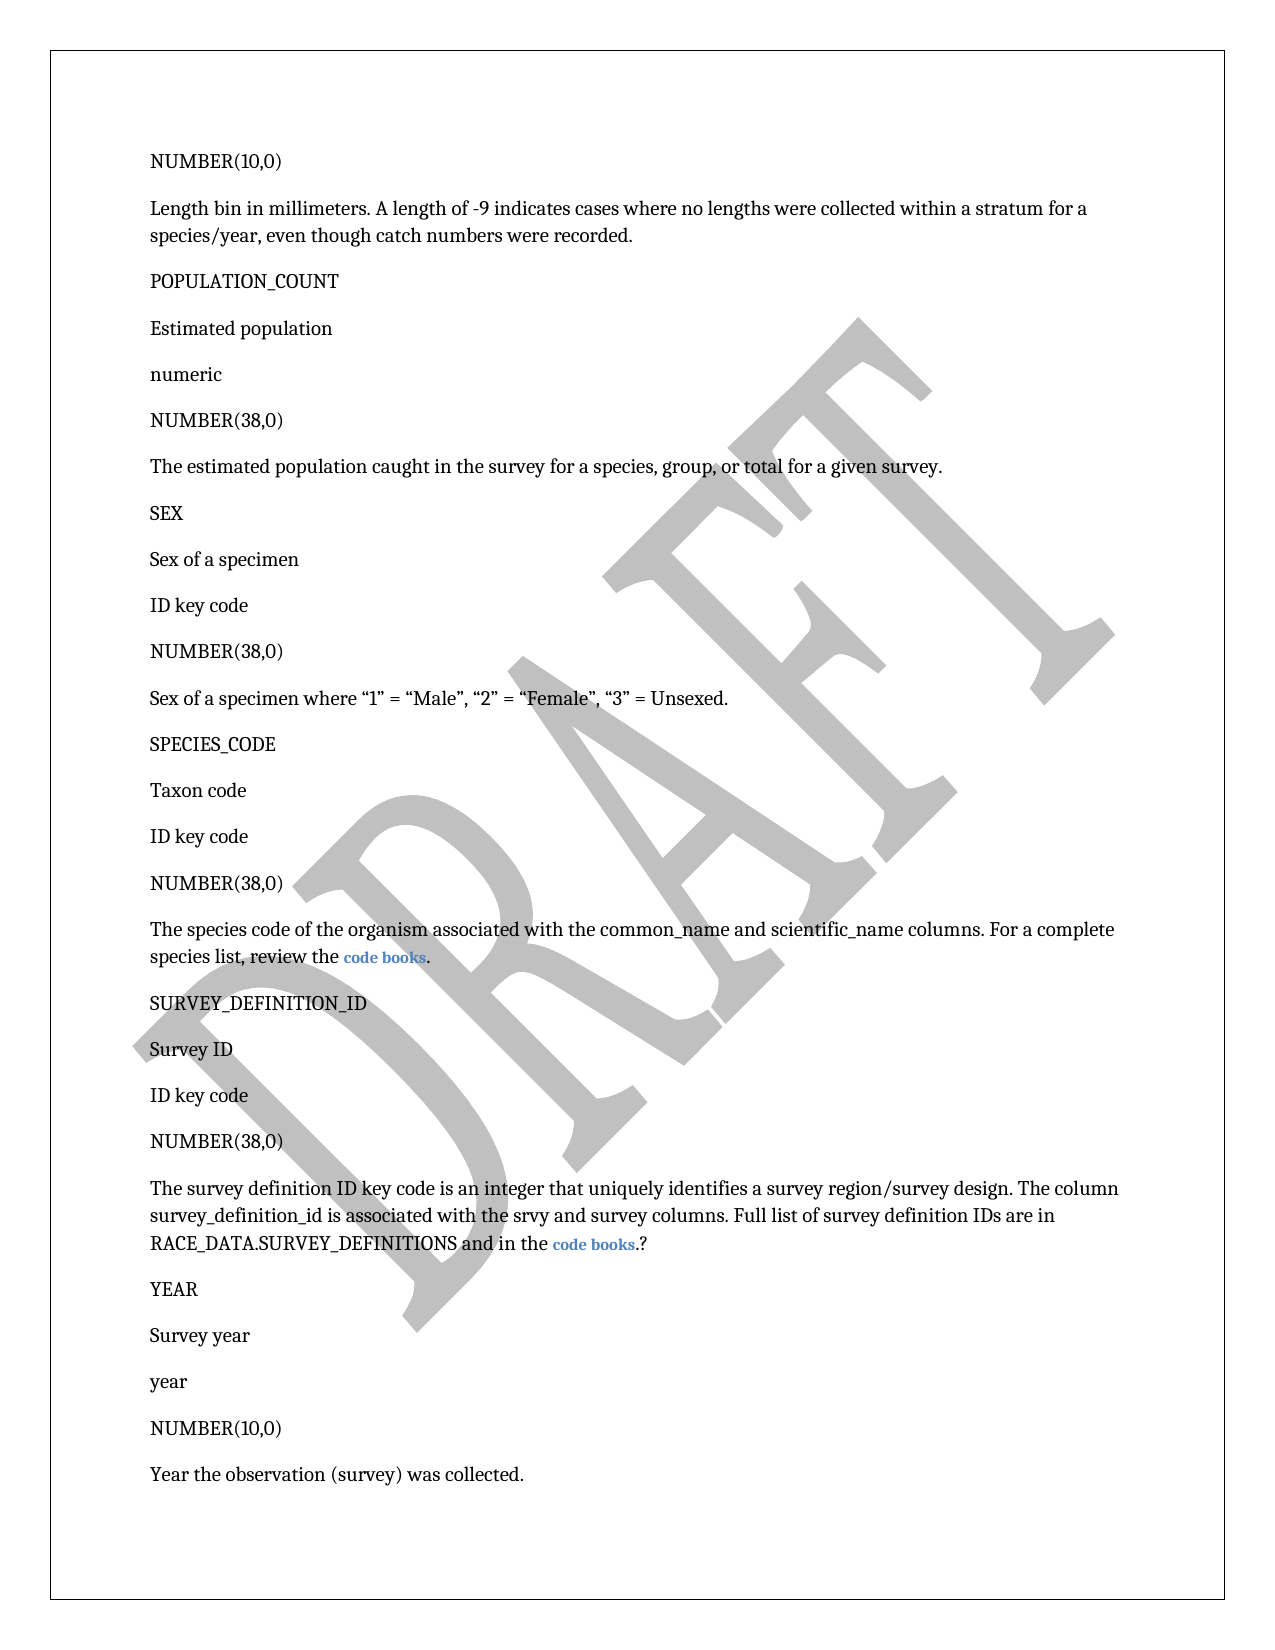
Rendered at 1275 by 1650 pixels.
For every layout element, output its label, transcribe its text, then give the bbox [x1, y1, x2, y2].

text NUMBER(38,0) [150, 1130, 1125, 1154]
text SURVEY_DEFINITION_ID [150, 991, 1125, 1015]
text Sex of a specimen where “1” = “Male”, “2” = “Female”, “3” = Unsexed. [150, 686, 1125, 710]
text YEAR [150, 1277, 1125, 1301]
text Estimated population [150, 316, 1125, 340]
text Survey year [150, 1324, 1125, 1348]
text Taxon code [150, 779, 1125, 803]
text numeric [150, 362, 1125, 386]
text NUMBER(38,0) [150, 409, 1125, 433]
text The species code of the organism associated with the common_name and scientific_name columns. For a complete species list, review the code books. [150, 917, 1125, 969]
text Survey ID [150, 1037, 1125, 1061]
text ID key code [150, 594, 1125, 618]
text NUMBER(10,0) [150, 150, 1125, 174]
text NUMBER(10,0) [150, 1416, 1125, 1440]
text The estimated population caught in the survey for a species, group, or total for a given survey. [150, 455, 1125, 479]
text NUMBER(38,0) [150, 871, 1125, 895]
text The survey definition ID key code is an integer that uniquely identifies a survey region/survey design. The column survey_definition_id is associated with the srvy and survey columns. Full list of survey definition IDs are in RACE_DATA.SURVEY_DEFINITIONS and in the code books.? [150, 1176, 1125, 1255]
text SEX [150, 501, 1125, 525]
text POPULATION_COUNT [150, 270, 1125, 294]
text Year the observation (survey) was collected. [150, 1462, 1125, 1486]
text Length bin in millimeters. A length of -9 indicates cases where no lengths were collected within a stratum for a species/year, even though catch numbers were recorded. [150, 196, 1125, 248]
text Sex of a specimen [150, 547, 1125, 571]
text ID key code [150, 825, 1125, 849]
text NUMBER(38,0) [150, 640, 1125, 664]
text SPECIES_CODE [150, 732, 1125, 756]
text year [150, 1370, 1125, 1394]
text ID key code [150, 1084, 1125, 1108]
